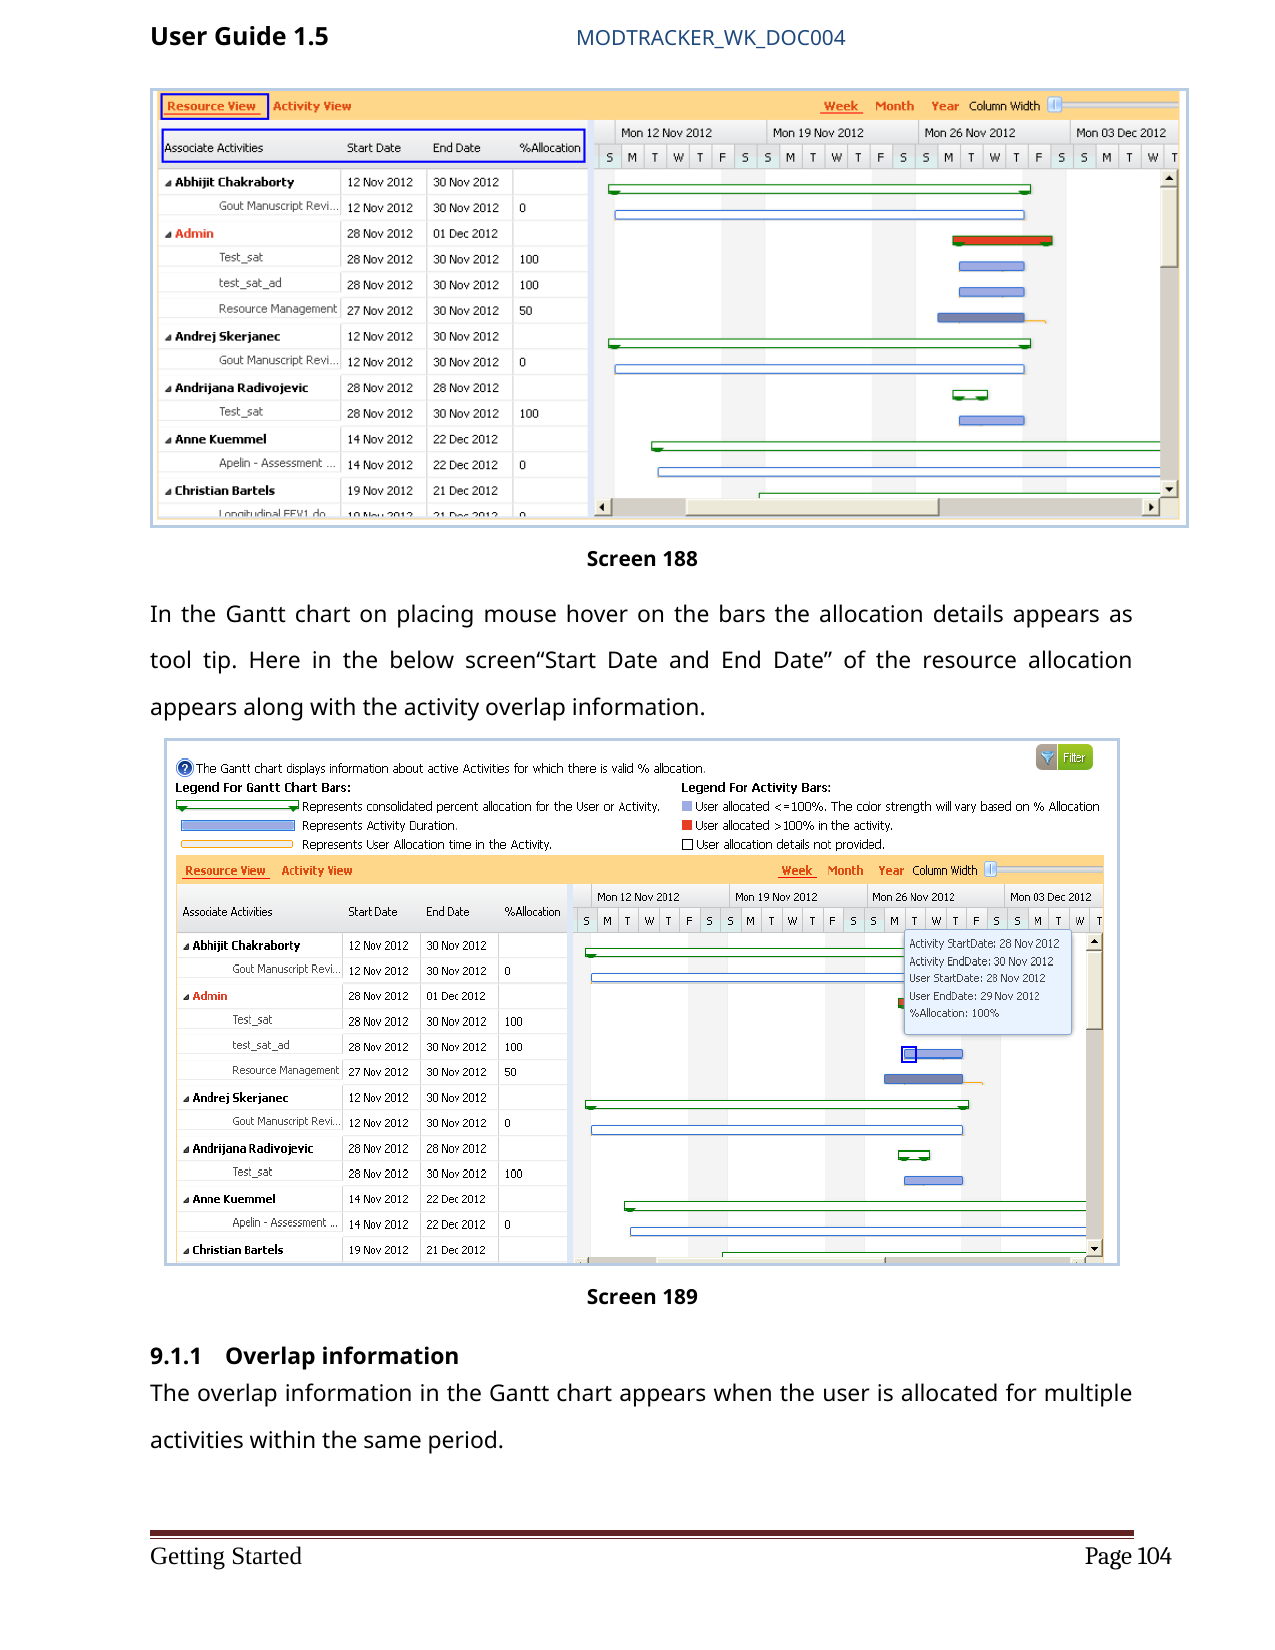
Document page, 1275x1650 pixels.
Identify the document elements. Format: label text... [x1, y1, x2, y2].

picture [153, 91, 1186, 525]
subtitle Overlap information [150, 1339, 1134, 1371]
text In the Gantt chart on placing mouse hover on the bars the allocation details appears as tool tip. Here in the below screen“Start Date and End Date” of the resource allocation appears along with the activity overlap information. [150, 598, 1134, 723]
picture [167, 741, 1117, 1263]
text The overlap information in the Gantt chart appears when the user is allocated for multiple activities within the same period. [150, 1377, 1134, 1455]
